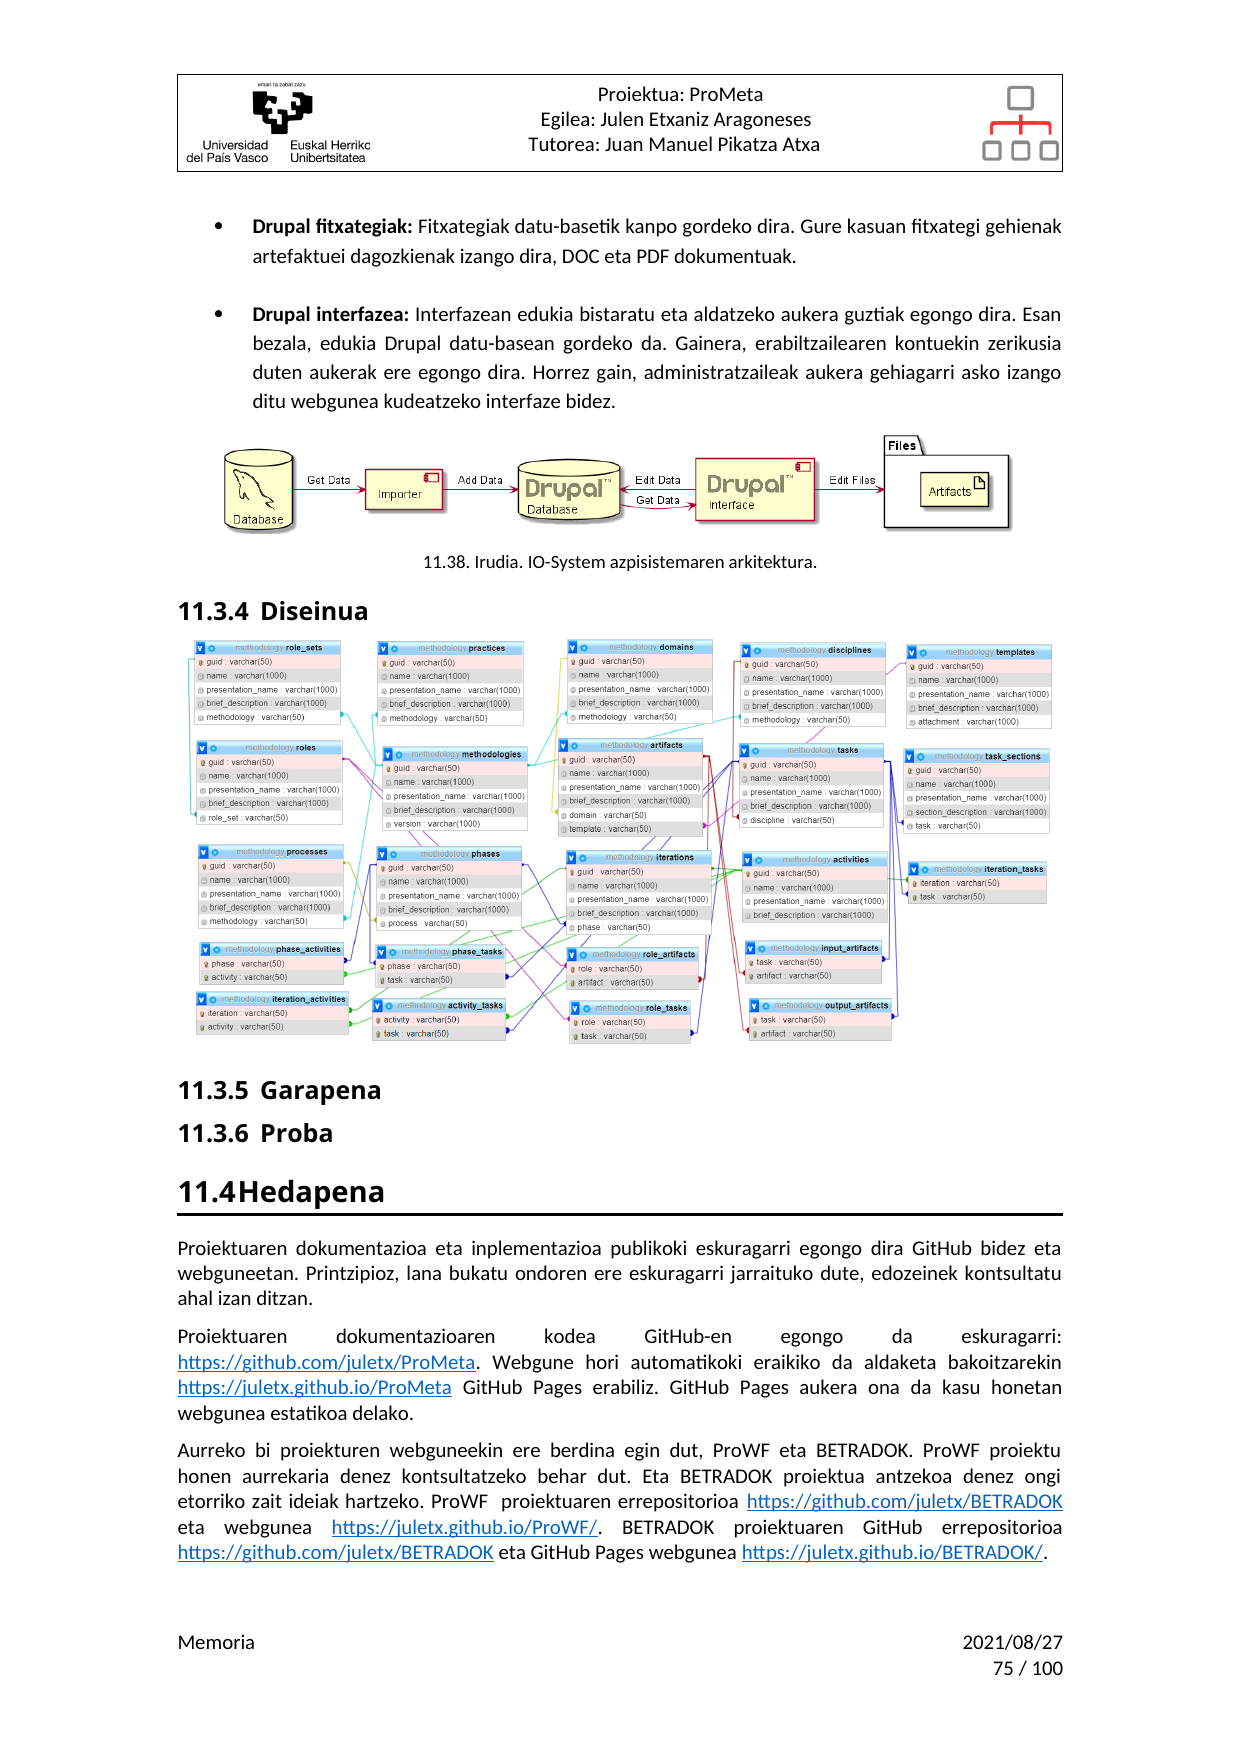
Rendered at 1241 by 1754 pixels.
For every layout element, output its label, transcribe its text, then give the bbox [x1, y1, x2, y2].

subtitle Garapena [177, 1072, 1063, 1106]
text Aurreko bi proiekturen webguneekin ere berdina egin dut, ProWF eta BETRADOK. ProWF proiektu honen aurrekaria denez kontsultatzeko behar dut. Eta BETRADOK proiektua antzekoa denez ongi etorriko zait ideiak hartzeko. ProWF proiektuaren errepositorioa https://github.com/juletx/BETRADOK eta webgunea https://juletx.github.io/ProWF/. BETRADOK proiektuaren GitHub errepositorioa https://github.com/juletx/BETRADOK eta GitHub Pages webgunea https://juletx.github.io/BETRADOK/. [177, 1438, 1063, 1565]
subtitle Proba [177, 1116, 1063, 1150]
picture [219, 430, 1021, 534]
list Drupal fitxategiak: Fitxategiak datu-basetik kanpo gordeko dira. Gure kasuan fitxategi gehienak artefaktuei dagozkienak izango dira, DOC eta PDF dokumentuak. [215, 214, 1063, 268]
list Drupal interfazea: Interfazean edukia bistaratu eta aldatzeko aukera guztiak egongo dira. Esan bezala, edukia Drupal datu-basean gordeko da. Gainera, erabiltzailearen kontuekin zerikusia duten aukerak ere egongo dira. Horrez gain, administratzaileak aukera gehiagarri asko izango ditu webgunea kudeatzeko interfaze bidez. [215, 301, 1063, 414]
picture [182, 81, 370, 162]
subtitle Hedapena [177, 1171, 1063, 1213]
subtitle Diseinua [177, 593, 1063, 628]
text Proiektuaren dokumentazioaren kodea GitHub-en egongo da eskuragarri: https://github.com/juletx/ProMeta. Webgune hori automatikoki eraikiko da aldaketa bakoitzarekin https://juletx.github.io/ProMeta GitHub Pages erabiliz. GitHub Pages aukera ona da kasu honetan webgunea estatikoa delako. [177, 1323, 1063, 1425]
picture [177, 632, 1063, 1056]
picture [978, 80, 1060, 162]
text Proiektuaren dokumentazioa eta inplementazioa publikoki eskuragarri egongo dira GitHub bidez eta webguneetan. Printzipioz, lana bukatu ondoren ere eskuragarri jarraituko dute, edozeinek kontsultatu ahal izan ditzan. [177, 1235, 1063, 1311]
